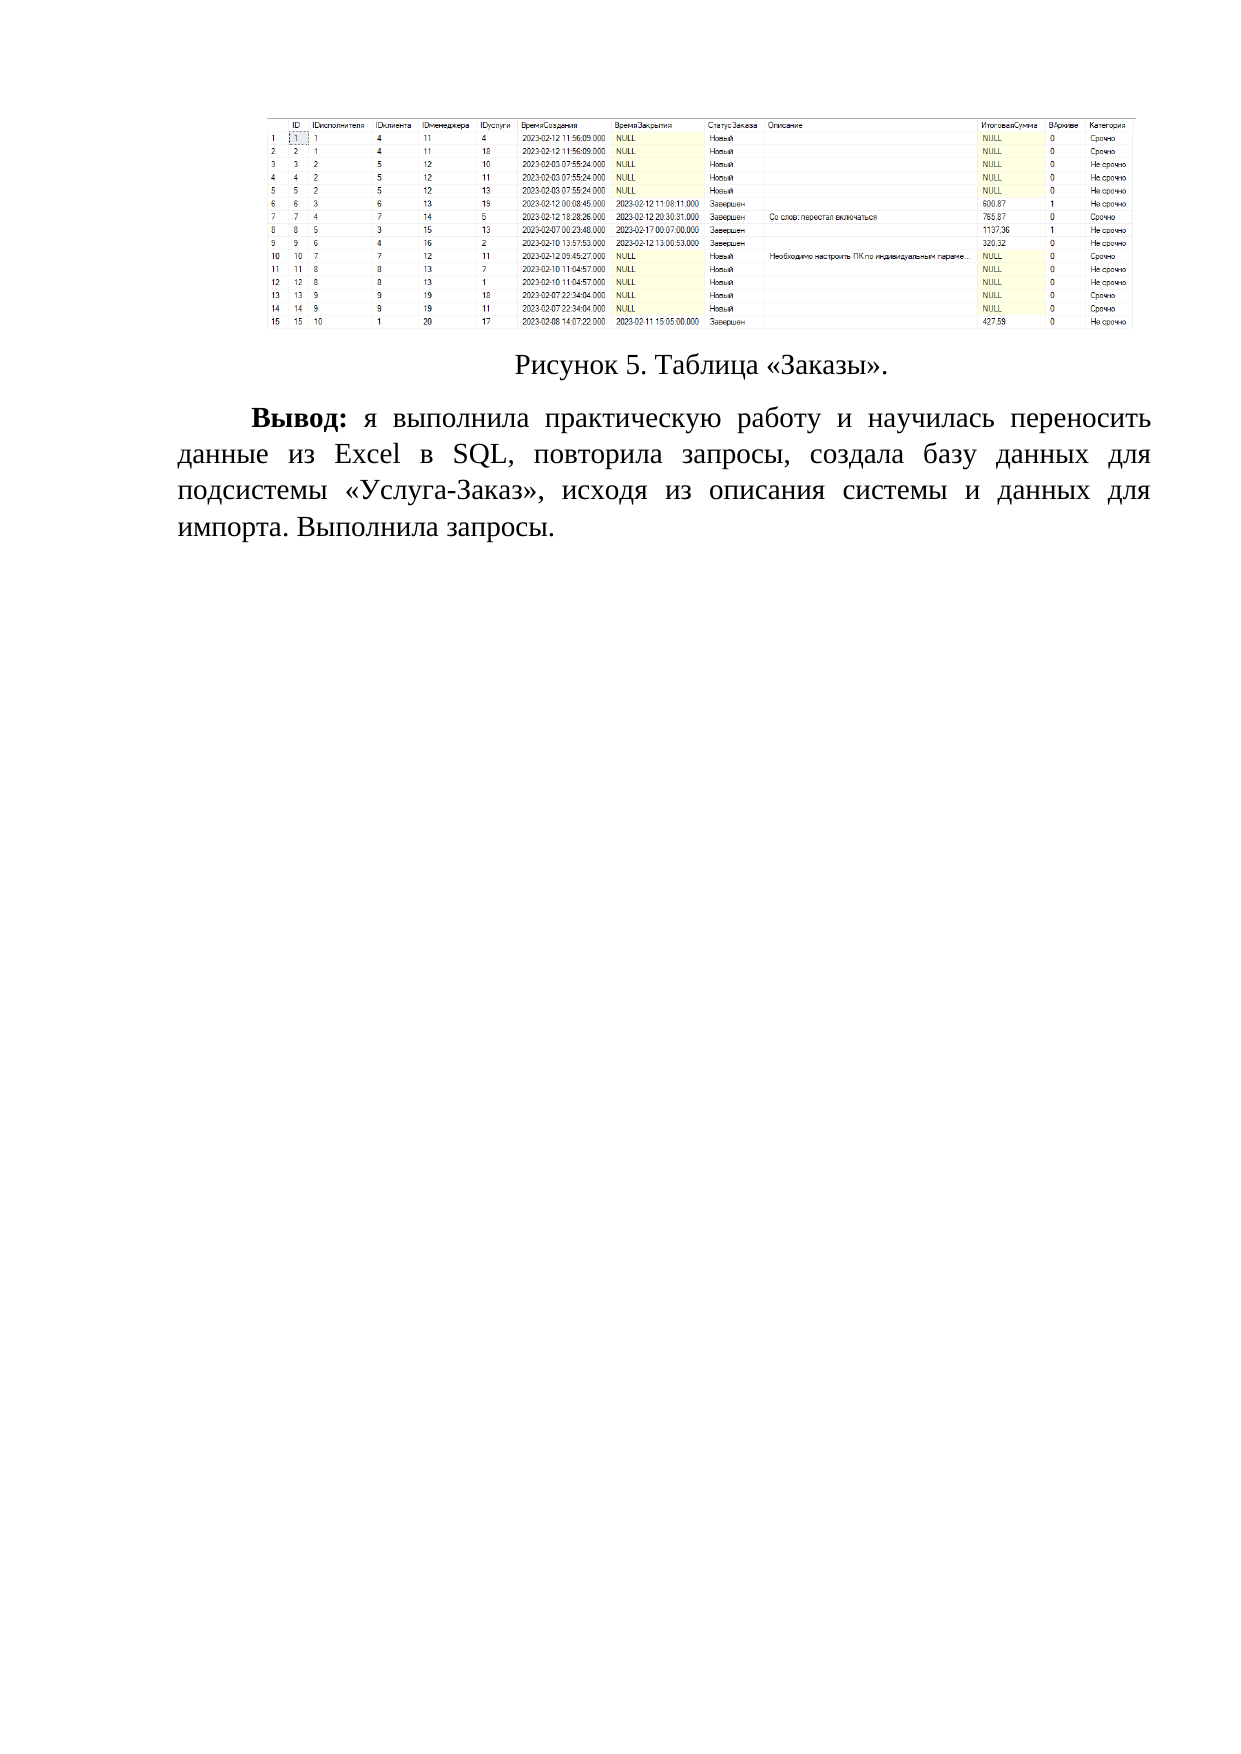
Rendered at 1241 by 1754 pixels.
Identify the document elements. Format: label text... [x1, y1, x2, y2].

text Вывод: я выполнила практическую работу и научилась переносить данные из Excel в SQL, повторила запросы, создала базу данных для подсистемы «Услуга-Заказ», исходя из описания системы и данных для импорта. Выполнила запросы. [177, 400, 1152, 542]
picture [267, 118, 1136, 329]
text Рисунок 5. Таблица «Заказы». [177, 347, 1152, 381]
